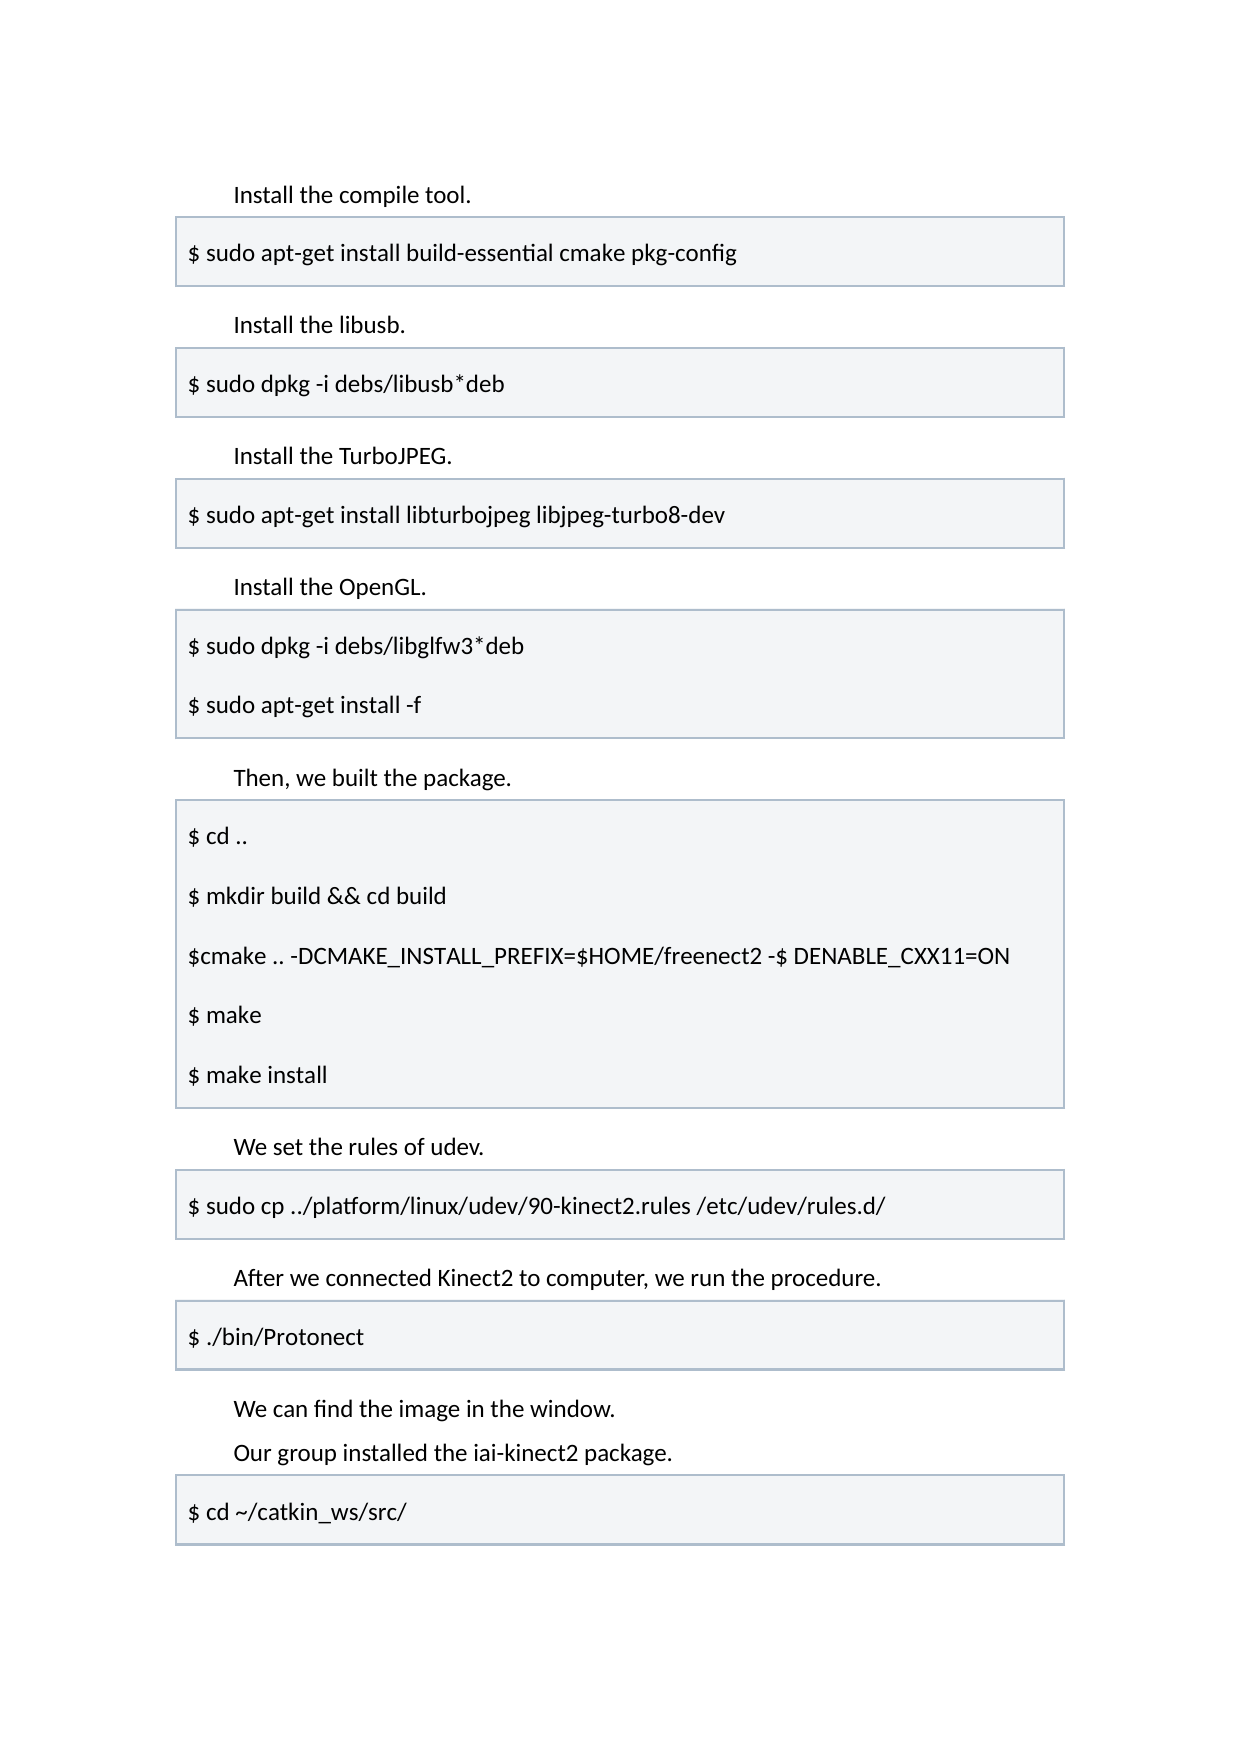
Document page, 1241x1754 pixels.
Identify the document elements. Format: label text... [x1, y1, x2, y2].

text Install the libusb. [187, 303, 1053, 347]
text We set the rules of udev. [187, 1124, 1053, 1169]
text Install the TurboJPEG. [187, 434, 1053, 478]
text $ mkdir build && cd build [177, 859, 1063, 917]
text Then, we built the package. [187, 755, 1053, 799]
text After we connected Kinect2 to computer, we run the procedure. [187, 1255, 1053, 1299]
text We can find the image in the window. [187, 1386, 1053, 1430]
text $ sudo apt-get install build-essential cmake pkg-config [177, 218, 1063, 285]
text $ sudo dpkg -i debs/libusb*deb [177, 349, 1063, 416]
text $ make [177, 978, 1063, 1037]
text $ sudo cp ../platform/linux/udev/90-kinect2.rules /etc/udev/rules.d/ [177, 1171, 1063, 1238]
text $ sudo dpkg -i debs/libglfw3*deb [177, 611, 1063, 667]
text $ sudo apt-get install libturbojpeg libjpeg-turbo8-dev [177, 480, 1063, 547]
text Install the OpenGL. [187, 564, 1053, 608]
text Our group installed the iai-kinect2 package. [187, 1430, 1053, 1474]
text $ ./bin/Protonect [177, 1302, 1063, 1368]
text $ cd .. [177, 801, 1063, 858]
text $ cd ~/catkin_ws/src/ [177, 1476, 1063, 1543]
text Install the compile tool. [187, 172, 1053, 216]
text $cmake .. -DCMAKE_INSTALL_PREFIX=$HOME/freenect2 -$ DENABLE_CXX11=ON [177, 918, 1063, 977]
text $ sudo apt-get install -f [177, 668, 1063, 737]
text $ make install [177, 1038, 1063, 1107]
